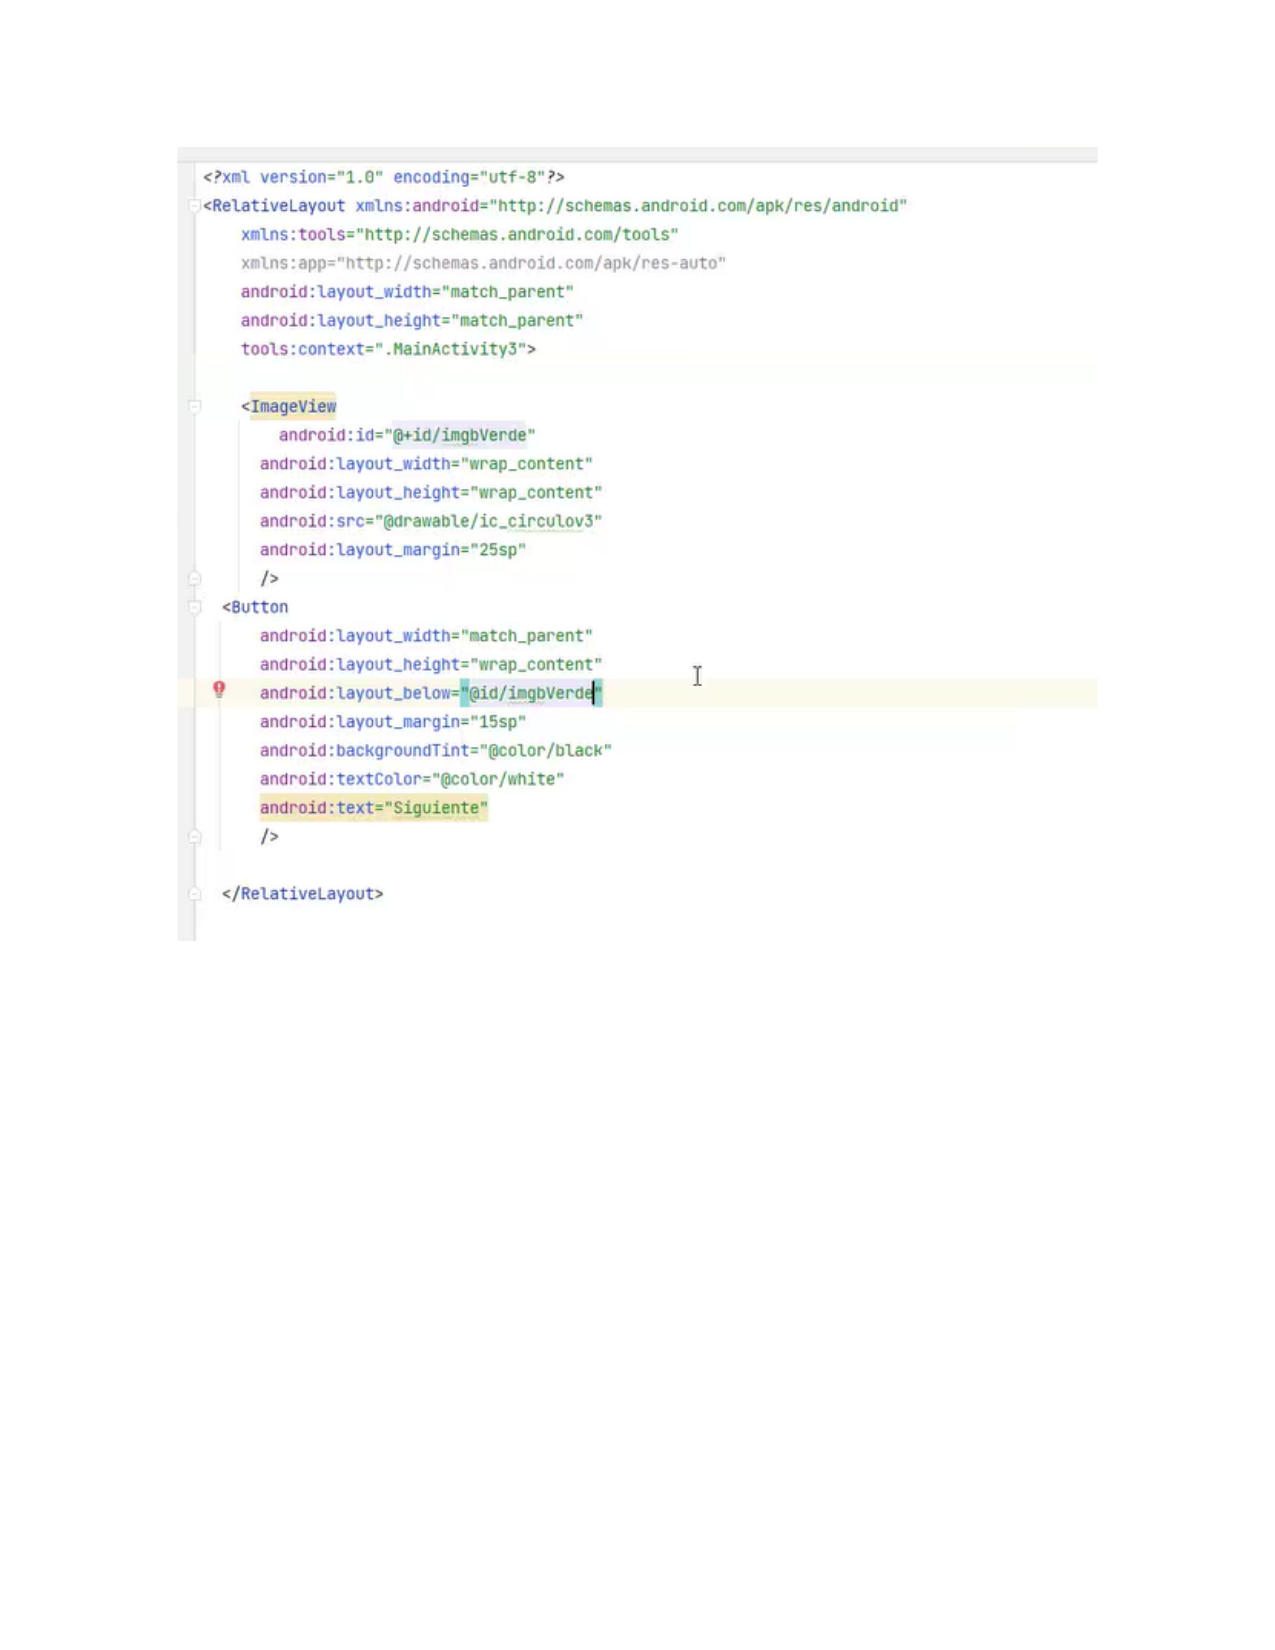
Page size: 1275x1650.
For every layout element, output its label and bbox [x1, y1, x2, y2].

picture [177, 147, 1098, 941]
